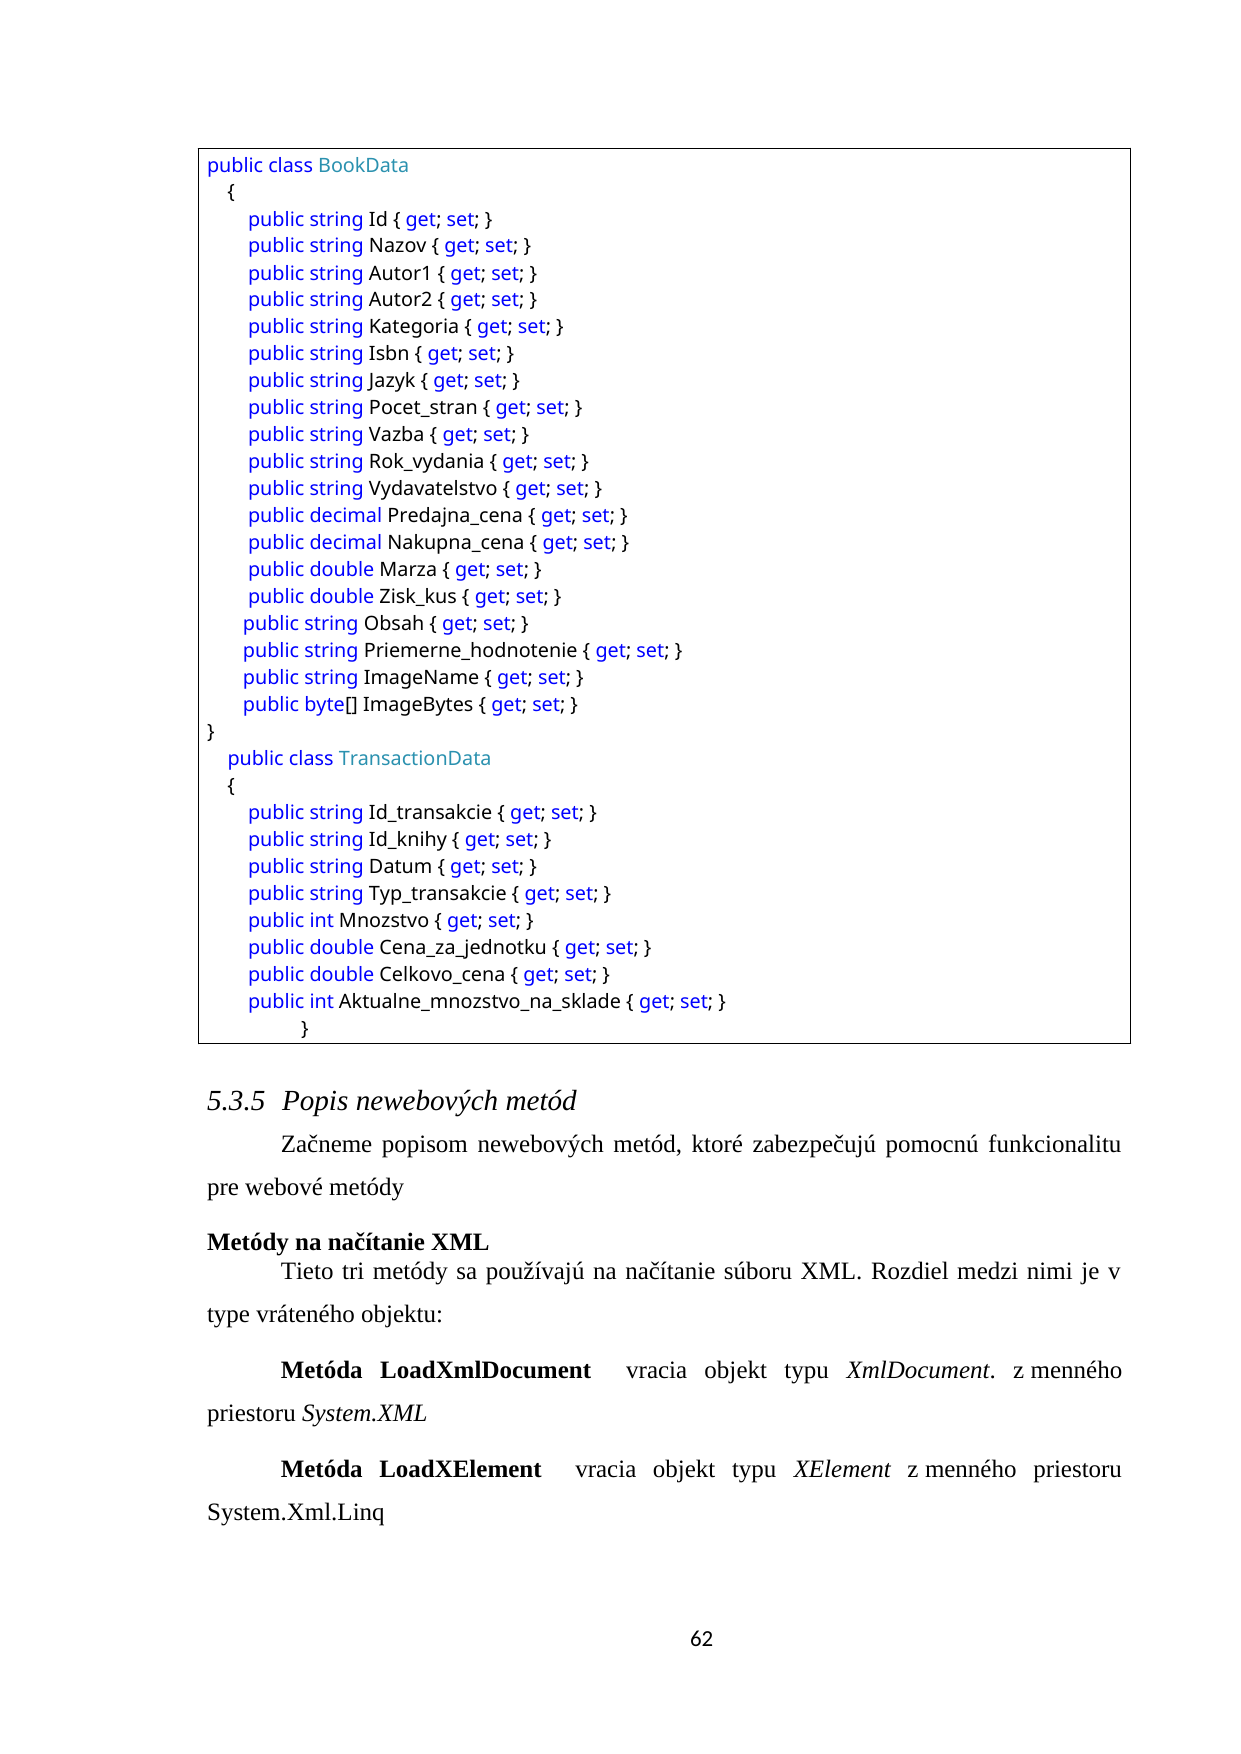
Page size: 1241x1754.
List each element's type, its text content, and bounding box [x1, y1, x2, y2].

subtitle Popis newebových metód [207, 1083, 1122, 1116]
text public string Id_knihy { get; set; } [207, 825, 1122, 852]
text public string Kategoria { get; set; } [207, 313, 1122, 340]
text public string Vydavatelstvo { get; set; } [207, 474, 1122, 502]
text public decimal Predajna_cena { get; set; } [207, 502, 1122, 528]
text public double Cena_za_jednotku { get; set; } [207, 933, 1122, 960]
text Tieto tri metódy sa používajú na načítanie súboru XML. Rozdiel medzi nimi je v type vráteného objektu: [207, 1256, 1122, 1328]
text public string Priemerne_hodnotenie { get; set; } [207, 636, 1122, 663]
text public string Pocet_stran { get; set; } [207, 394, 1122, 421]
text public string Autor1 { get; set; } [207, 259, 1122, 286]
text public string ImageName { get; set; } [207, 663, 1122, 690]
text public class BookData [199, 149, 1130, 178]
text public string Vazba { get; set; } [207, 421, 1122, 448]
text public string Jazyk { get; set; } [207, 367, 1122, 394]
text { [207, 771, 1122, 798]
text public int Aktualne_mnozstvo_na_sklade { get; set; } [207, 987, 1122, 1011]
text public double Celkovo_cena { get; set; } [207, 960, 1122, 987]
text public decimal Nakupna_cena { get; set; } [207, 528, 1122, 556]
text public double Marza { get; set; } [207, 556, 1122, 582]
text Metóda LoadXElement vracia objekt typu XElement z menného priestoru System.Xml.Linq [207, 1454, 1122, 1526]
text public class TransactionData [207, 744, 1122, 771]
text public string Rok_vydania { get; set; } [207, 448, 1122, 474]
text public string Typ_transakcie { get; set; } [207, 879, 1122, 906]
text } [207, 717, 1122, 744]
text public string Datum { get; set; } [207, 852, 1122, 879]
text } [199, 1011, 1130, 1043]
text public string Obsah { get; set; } [207, 609, 1122, 636]
text public string Autor2 { get; set; } [207, 286, 1122, 313]
text Metódy na načítanie XML [207, 1227, 1122, 1256]
text public string Isbn { get; set; } [207, 340, 1122, 367]
text public byte[] ImageBytes { get; set; } [207, 690, 1122, 717]
text Metóda LoadXmlDocument vracia objekt typu XmlDocument. z menného priestoru System.XML [207, 1355, 1122, 1427]
text public string Id_transakcie { get; set; } [207, 798, 1122, 825]
text { [207, 178, 1122, 205]
text public string Id { get; set; } [207, 205, 1122, 232]
text public string Nazov { get; set; } [207, 232, 1122, 259]
text public int Mnozstvo { get; set; } [207, 906, 1122, 933]
text public double Zisk_kus { get; set; } [207, 582, 1122, 609]
text Začneme popisom newebových metód, ktoré zabezpečujú pomocnú funkcionalitu pre webové metódy [207, 1129, 1122, 1201]
